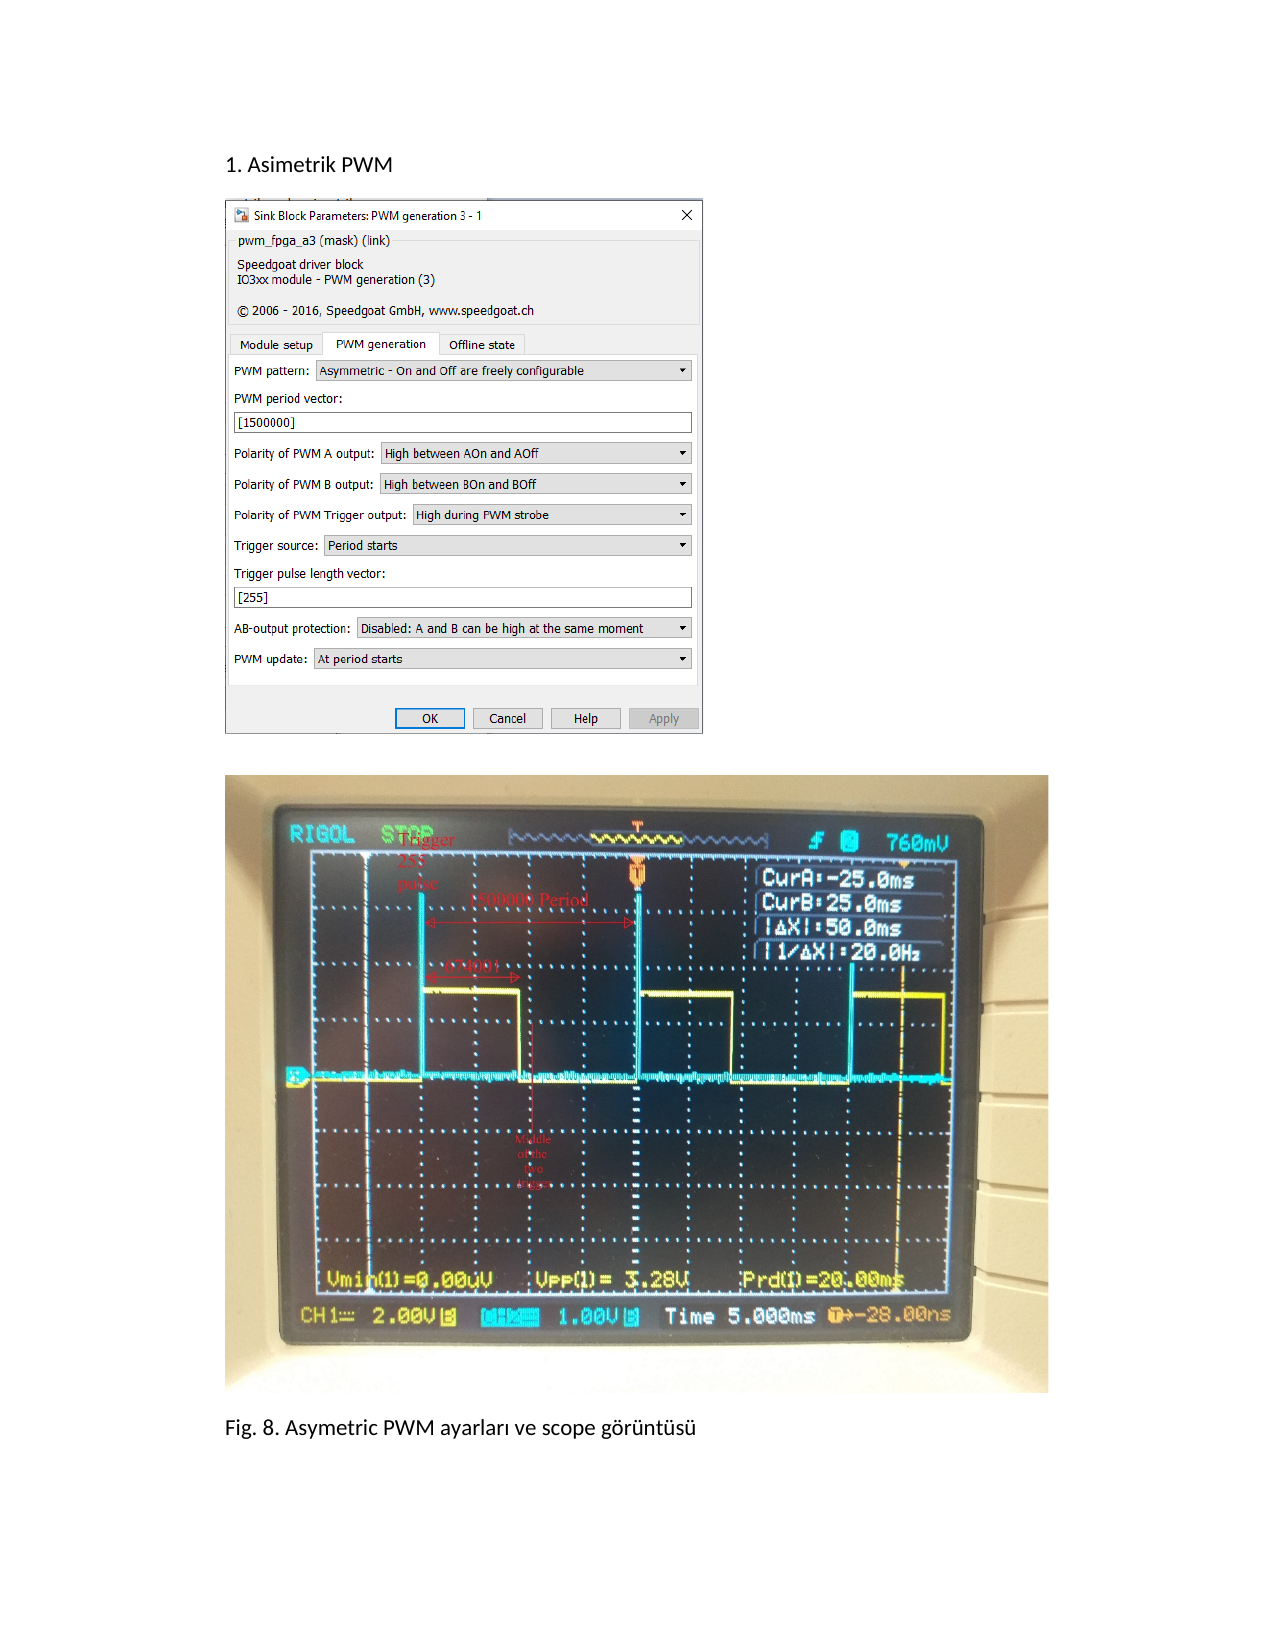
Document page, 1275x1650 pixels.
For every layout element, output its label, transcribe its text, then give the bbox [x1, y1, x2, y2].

picture [225, 775, 1049, 1393]
text 1. Asimetrik PWM [225, 150, 1125, 178]
text Fig. 8. Asymetric PWM ayarları ve scope görüntüsü [225, 1413, 1125, 1441]
picture [225, 198, 704, 734]
